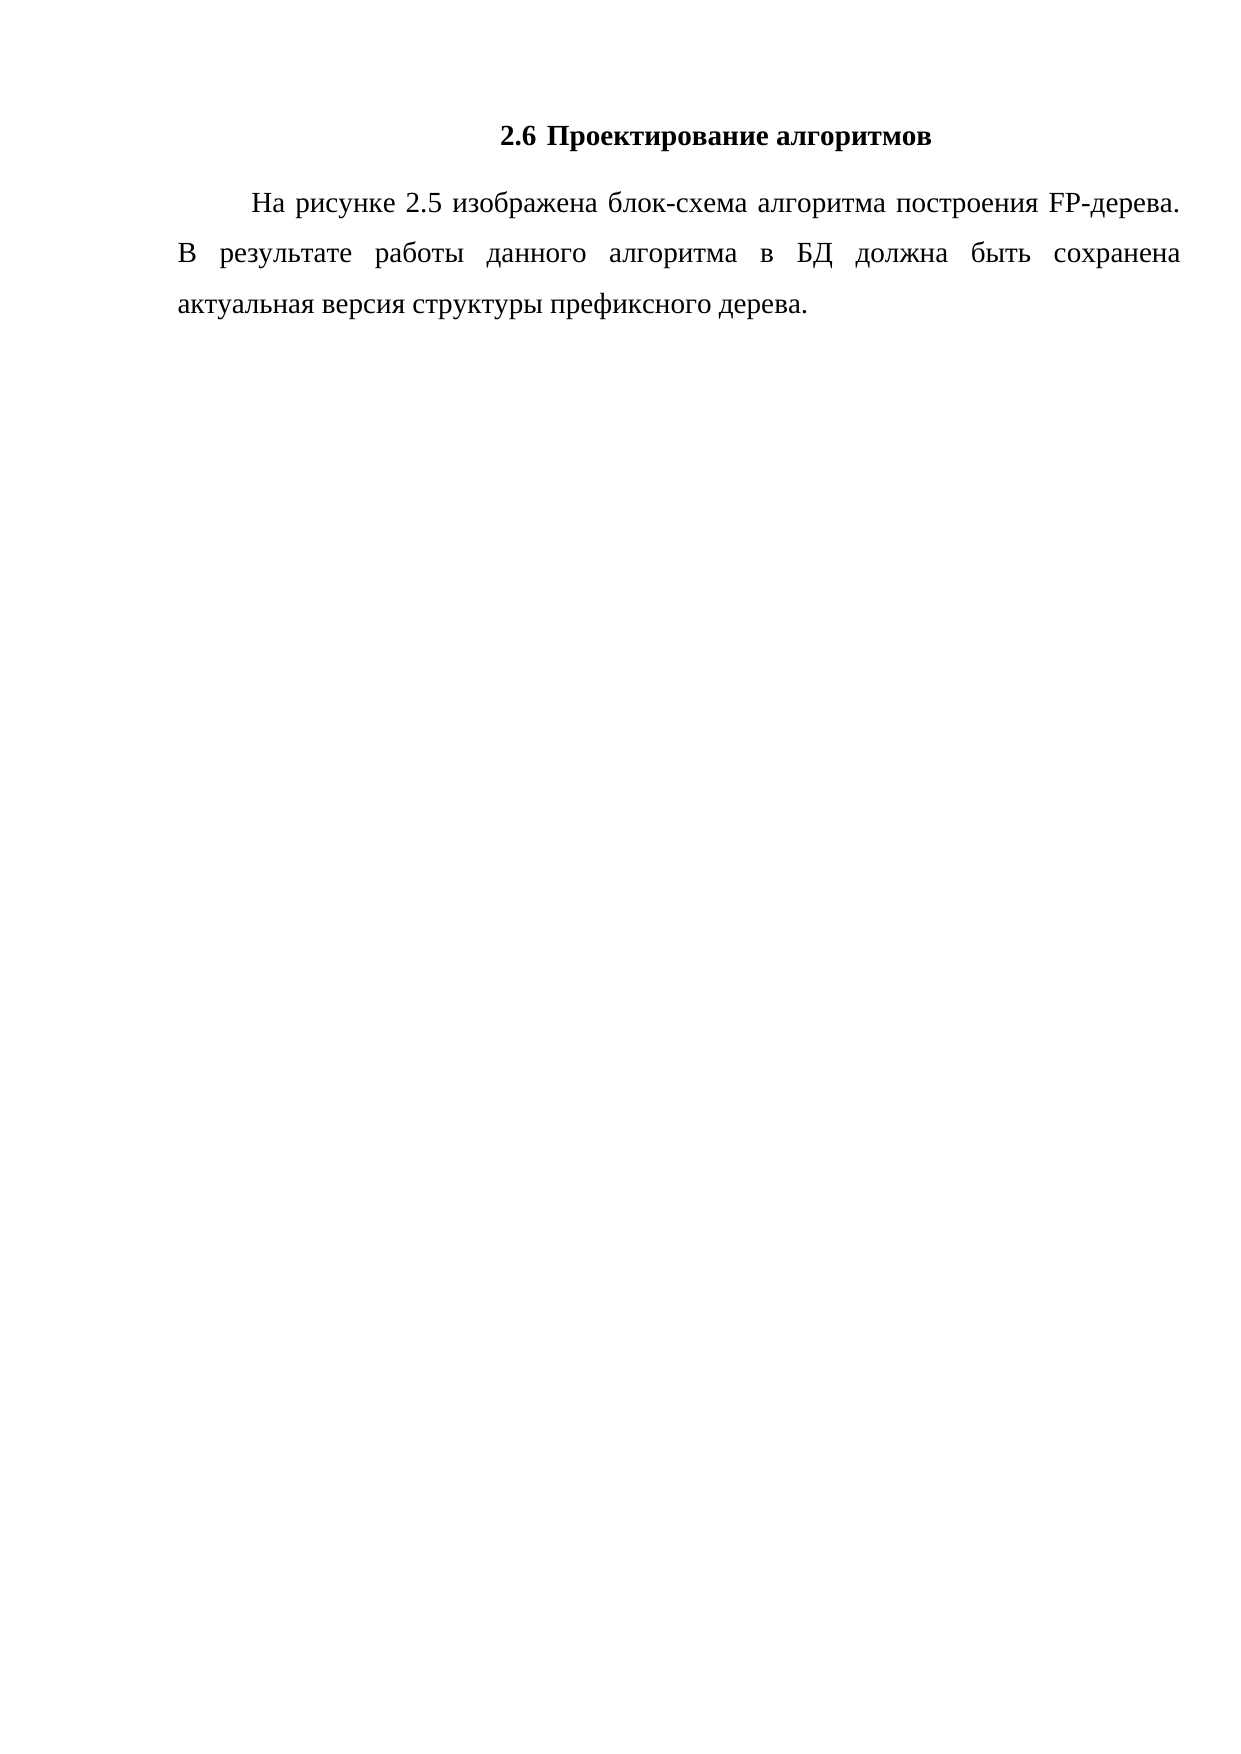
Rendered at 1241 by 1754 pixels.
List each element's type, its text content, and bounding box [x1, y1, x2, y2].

text На рисунке 2.5 изображена блок-схема алгоритма построения FP-дерева. В результате работы данного алгоритма в БД должна быть сохранена актуальная версия структуры префиксного дерева. [177, 185, 1181, 319]
subtitle Проектирование алгоритмов [251, 118, 1181, 152]
